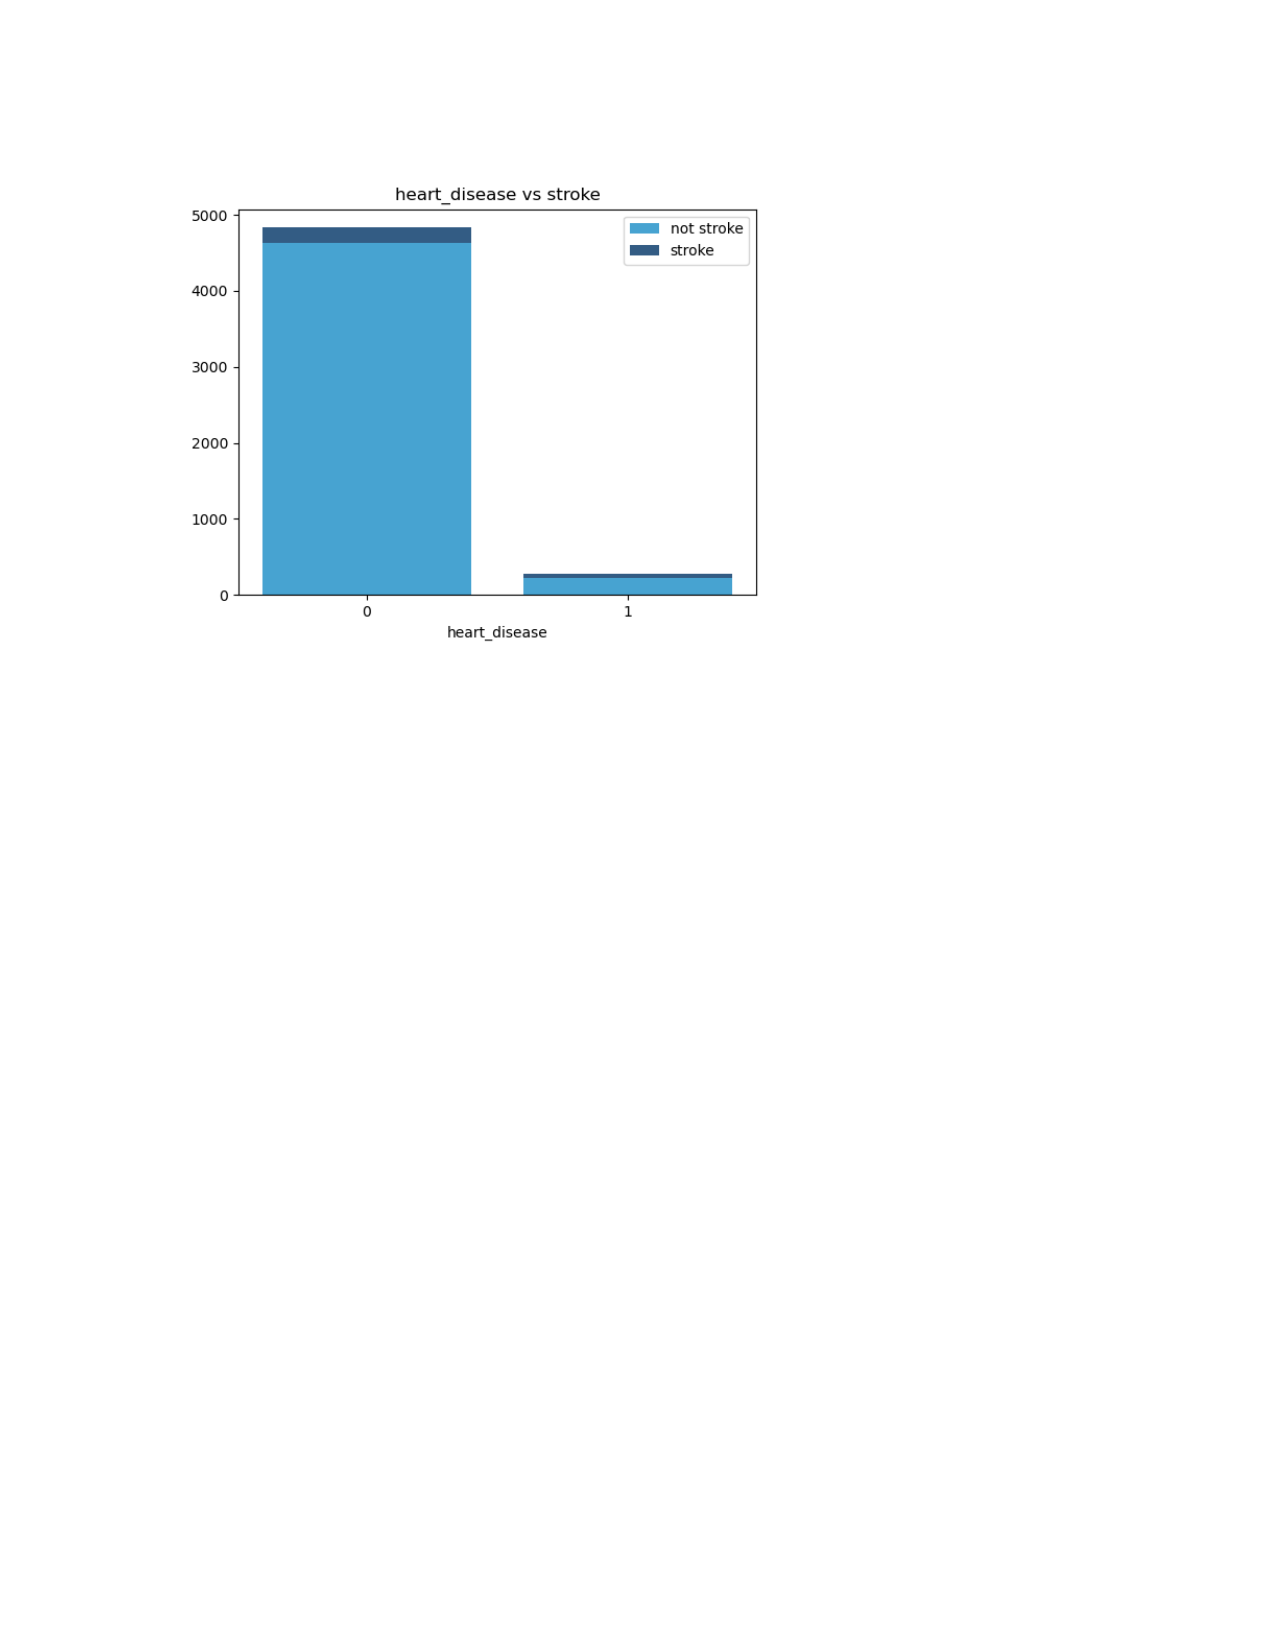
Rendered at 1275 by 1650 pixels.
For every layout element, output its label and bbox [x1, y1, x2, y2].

picture [155, 150, 823, 650]
